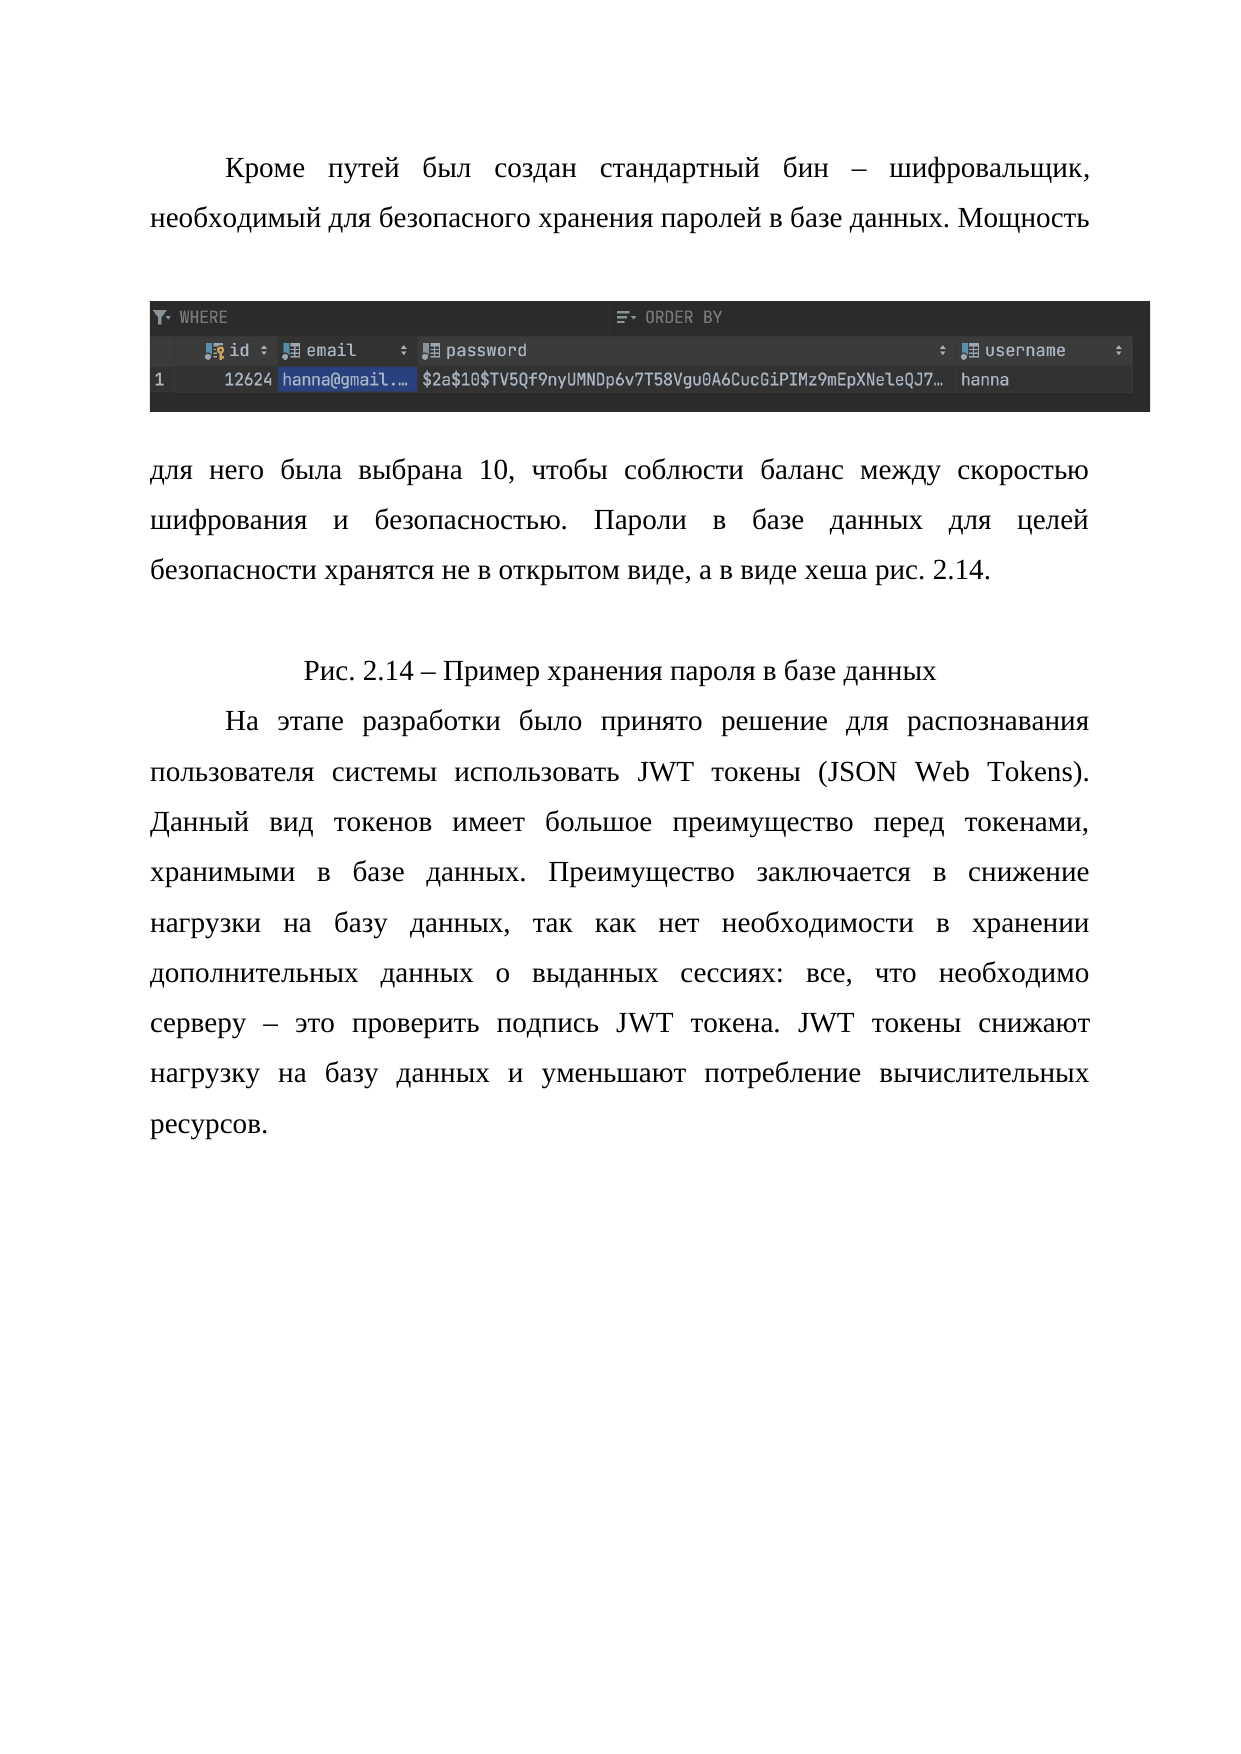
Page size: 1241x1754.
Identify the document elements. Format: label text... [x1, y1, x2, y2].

text Кроме путей был создан стандартный бин – шифровальщик, необходимый для безопасного хранения паролей в базе данных. Мощность для него была выбрана 10, чтобы соблюсти баланс между скоростью шифрования и безопасностью. Пароли в базе данных для целей безопасности хранятся не в открытом виде, а в виде хеша рис. 2.14. [150, 412, 1090, 586]
text На этапе разработки было принято решение для распознавания пользователя системы использовать JWT токены (JSON Web Tokens). Данный вид токенов имеет большое преимущество перед токенами, хранимыми в базе данных. Преимущество заключается в снижение нагрузки на базу данных, так как нет необходимости в хранении дополнительных данных о выданных сессиях: все, что необходимо серверу – это проверить подпись JWT токена. JWT токены снижают нагрузку на базу данных и уменьшают потребление вычислительных ресурсов. [150, 703, 1090, 1139]
text Рис. 2.14 – Пример хранения пароля в базе данных [150, 653, 1090, 687]
text Кроме путей был создан стандартный бин – шифровальщик, необходимый для безопасного хранения паролей в базе данных. Мощность для него была выбрана 10, чтобы соблюсти баланс между скоростью шифрования и безопасностью. Пароли в базе данных для целей безопасности хранятся не в открытом виде, а в виде хеша рис. 2.14. [150, 150, 1090, 301]
picture [148, 301, 1150, 412]
